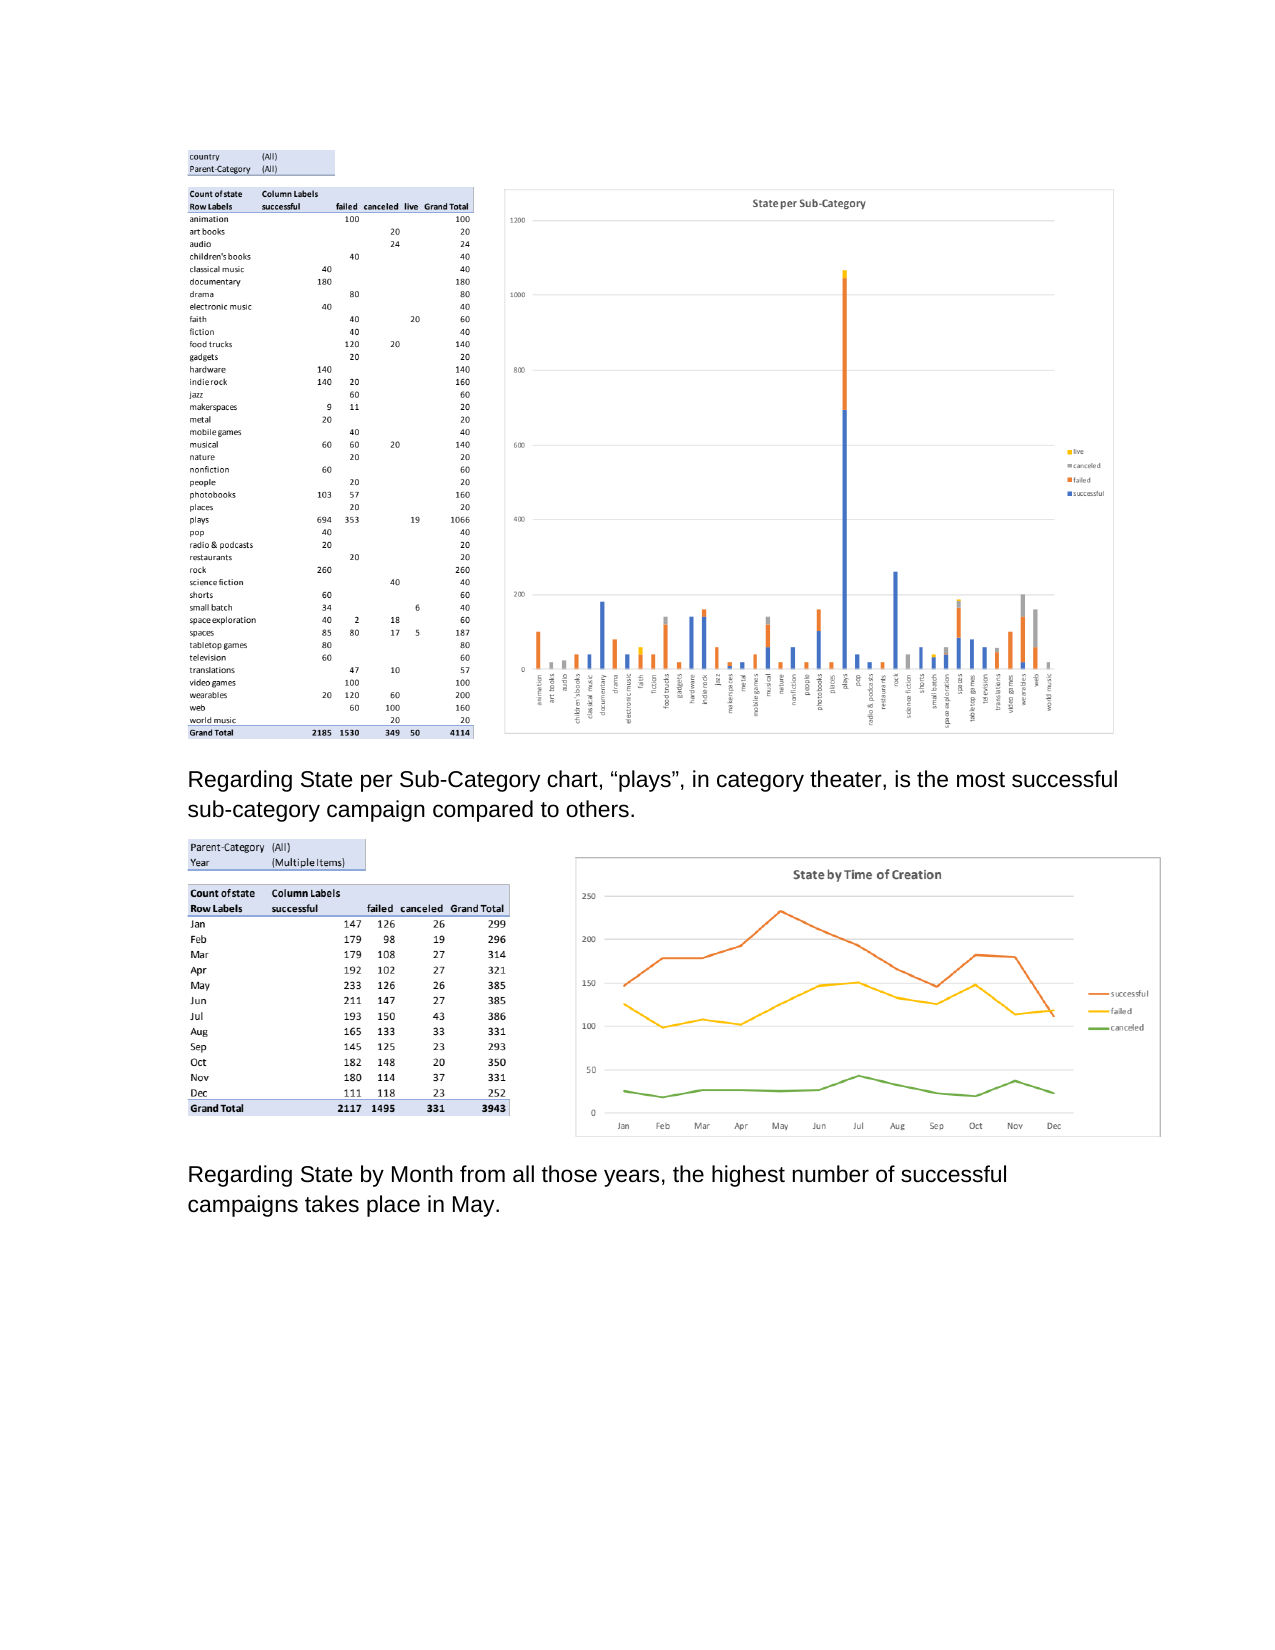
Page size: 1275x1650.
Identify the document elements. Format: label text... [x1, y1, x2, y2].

text Regarding State per Sub-Category chart, “plays”, in category theater, is the most successful sub-category campaign compared to others. [187, 766, 1125, 822]
text Regarding State by Month from all those years, the highest number of successful campaigns takes place in May. [187, 1161, 1125, 1217]
